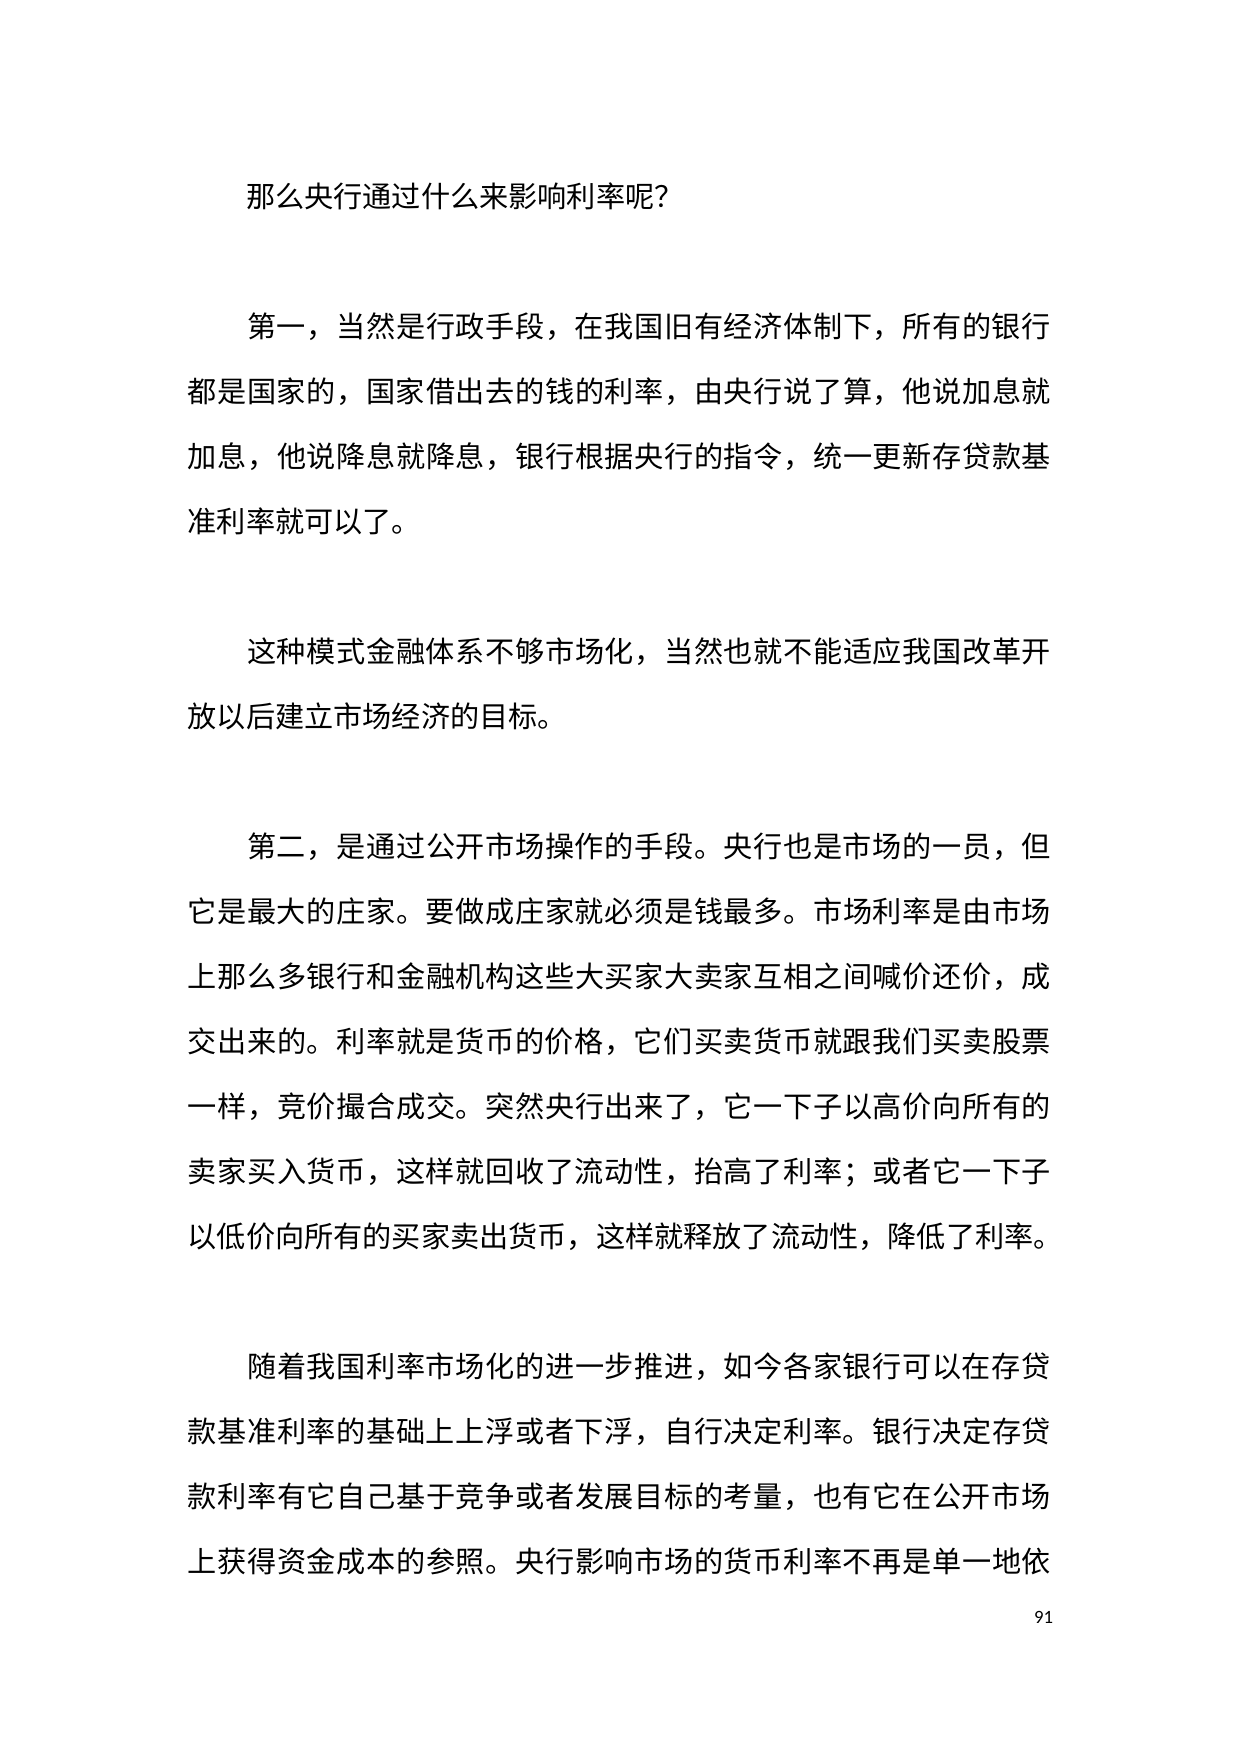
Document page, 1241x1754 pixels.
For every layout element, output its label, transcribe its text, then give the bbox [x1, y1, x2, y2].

text 那么央行通过什么来影响利率呢？ [187, 162, 1053, 227]
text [187, 1332, 1053, 1592]
text 第二，是通过公开市场操作的手段。央行也是市场的一员，但它是最大的庄家。要做成庄家就必须是钱最多。市场利率是由市场上那么多银行和金融机构这些大买家大卖家互相之间喊价还价，成交出来的。利率就是货币的价格，它们买卖货币就跟我们买卖股票一样，竞价撮合成交。突然央行出来了，它一下子以高价向所有的卖家买入货币，这样就回收了流动性，抬高了利率；或者它一下子以低价向所有的买家卖出货币，这样就释放了流动性，降低了利率。 [187, 812, 1053, 1267]
text 第一，当然是行政手段，在我国旧有经济体制下，所有的银行都是国家的，国家借出去的钱的利率，由央行说了算，他说加息就加息，他说降息就降息，银行根据央行的指令，统一更新存贷款基准利率就可以了。 [187, 292, 1053, 552]
text 这种模式金融体系不够市场化，当然也就不能适应我国改革开放以后建立市场经济的目标。 [187, 617, 1053, 747]
